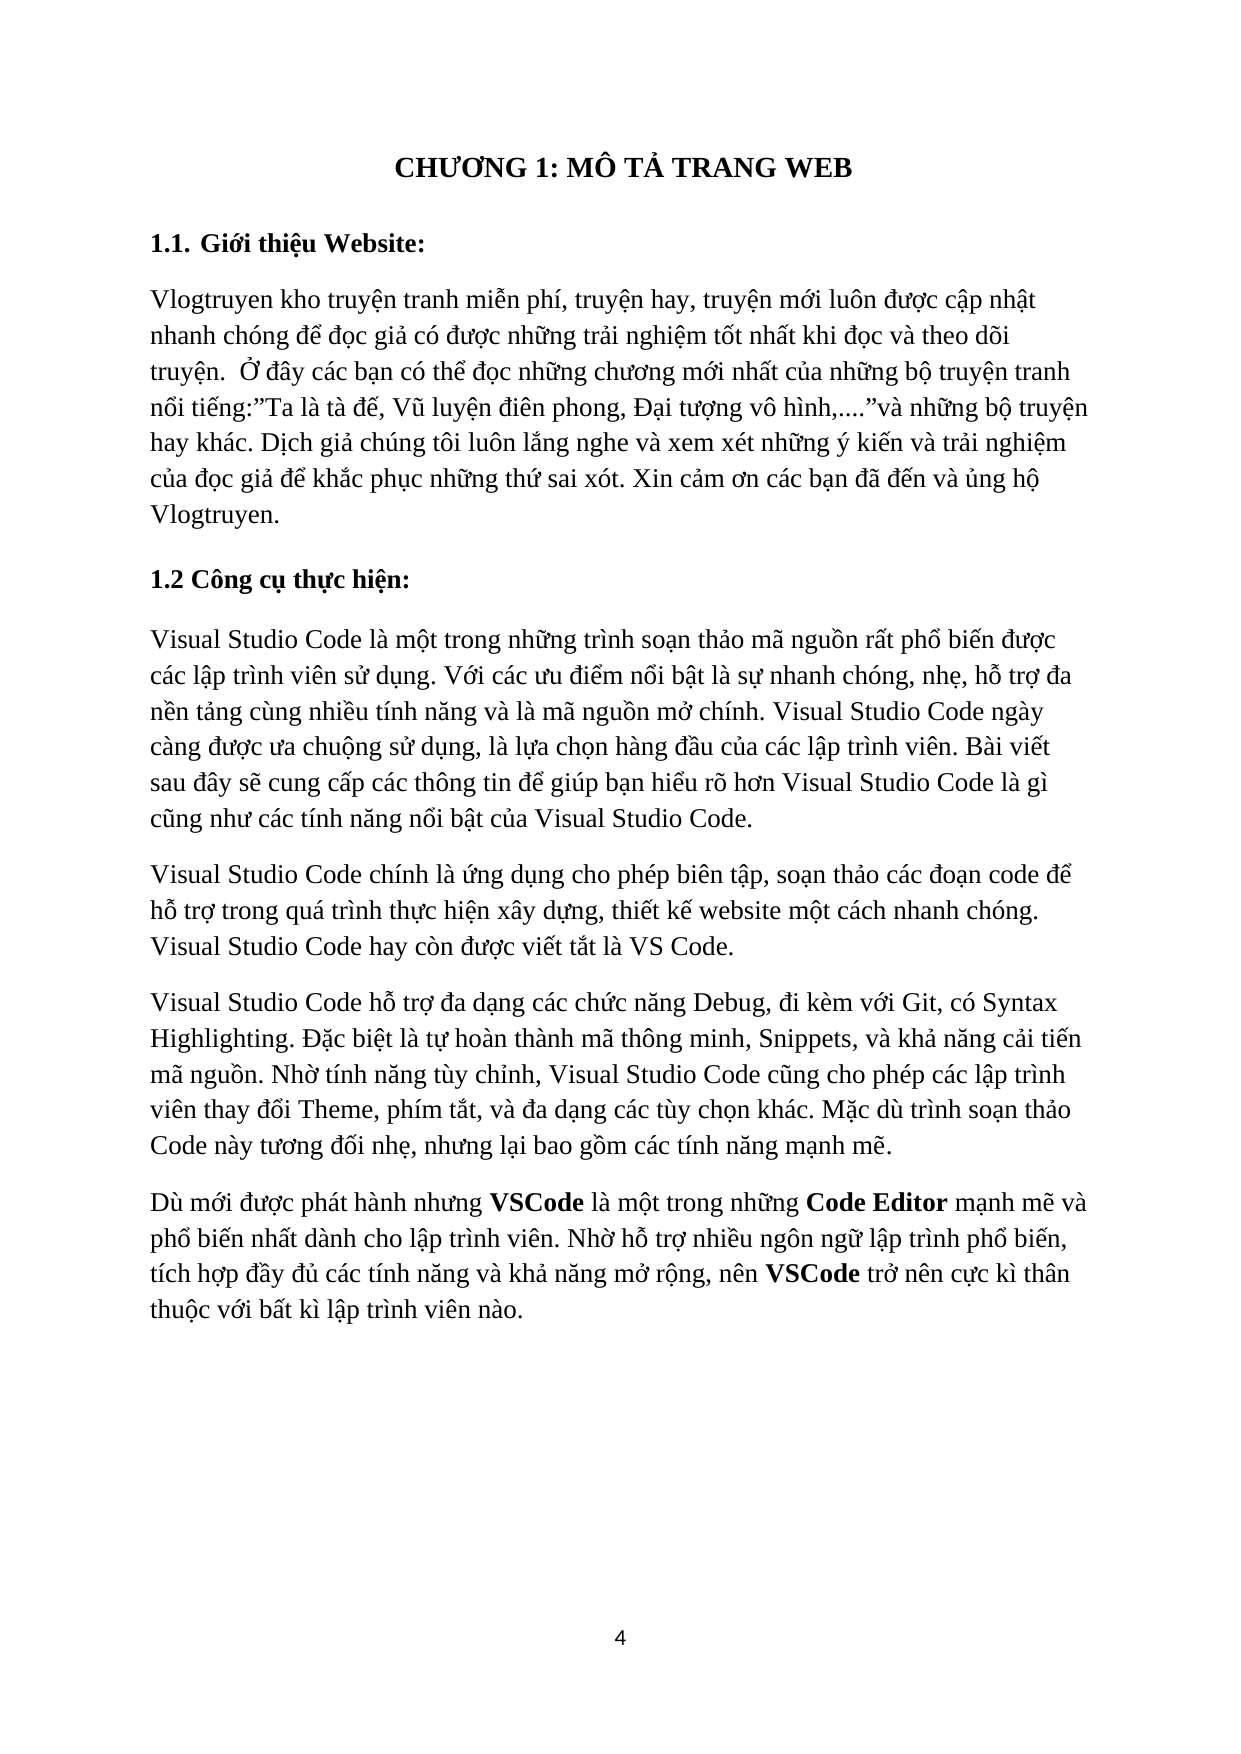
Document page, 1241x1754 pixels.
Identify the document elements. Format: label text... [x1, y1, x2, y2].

subtitle 1.2 Công cụ thực hiện: [150, 563, 1090, 594]
text Visual Studio Code hỗ trợ đa dạng các chức năng Debug, đi kèm với Git, có Syntax Highlighting. Đặc biệt là tự hoàn thành mã thông minh, Snippets, và khả năng cải tiến mã nguồn. Nhờ tính năng tùy chỉnh, Visual Studio Code cũng cho phép các lập trình viên thay đổi Theme, phím tắt, và đa dạng các tùy chọn khác. Mặc dù trình soạn thảo Code này tương đối nhẹ, nhưng lại bao gồm các tính năng mạnh mẽ. [150, 986, 1090, 1161]
text Dù mới được phát hành nhưng VSCode là một trong những Code Editor mạnh mẽ và phổ biến nhất dành cho lập trình viên. Nhờ hỗ trợ nhiều ngôn ngữ lập trình phổ biến, tích hợp đầy đủ các tính năng và khả năng mở rộng, nên VSCode trở nên cực kì thân thuộc với bất kì lập trình viên nào. [150, 1186, 1090, 1324]
text CHƯƠNG 1: MÔ TẢ TRANG WEB [150, 150, 1090, 183]
text Visual Studio Code là một trong những trình soạn thảo mã nguồn rất phổ biến được các lập trình viên sử dụng. Với các ưu điểm nổi bật là sự nhanh chóng, nhẹ, hỗ trợ đa nền tảng cùng nhiều tính năng và là mã nguồn mở chính. Visual Studio Code ngày càng được ưa chuộng sử dụng, là lựa chọn hàng đầu của các lập trình viên. Bài viết sau đây sẽ cung cấp các thông tin để giúp bạn hiểu rõ hơn Visual Studio Code là gì cũng như các tính năng nổi bật của Visual Studio Code. [150, 623, 1090, 833]
text Visual Studio Code chính là ứng dụng cho phép biên tập, soạn thảo các đoạn code để hỗ trợ trong quá trình thực hiện xây dựng, thiết kế website một cách nhanh chóng. Visual Studio Code hay còn được viết tắt là VS Code. [150, 858, 1090, 961]
list Giới thiệu Website: [150, 227, 1090, 258]
text Vlogtruyen kho truyện tranh miễn phí, truyện hay, truyện mới luôn được cập nhật nhanh chóng để đọc giả có được những trải nghiệm tốt nhất khi đọc và theo dõi truyện. Ở đây các bạn có thể đọc những chương mới nhất của những bộ truyện tranh nổi tiếng:”Ta là tà đế, Vũ luyện điên phong, Đại tượng vô hình,....”và những bộ truyện hay khác. Dịch giả chúng tôi luôn lắng nghe và xem xét những ý kiến và trải nghiệm của đọc giả để khắc phục những thứ sai xót. Xin cảm ơn các bạn đã đến và ủng hộ Vlogtruyen. [150, 284, 1090, 529]
